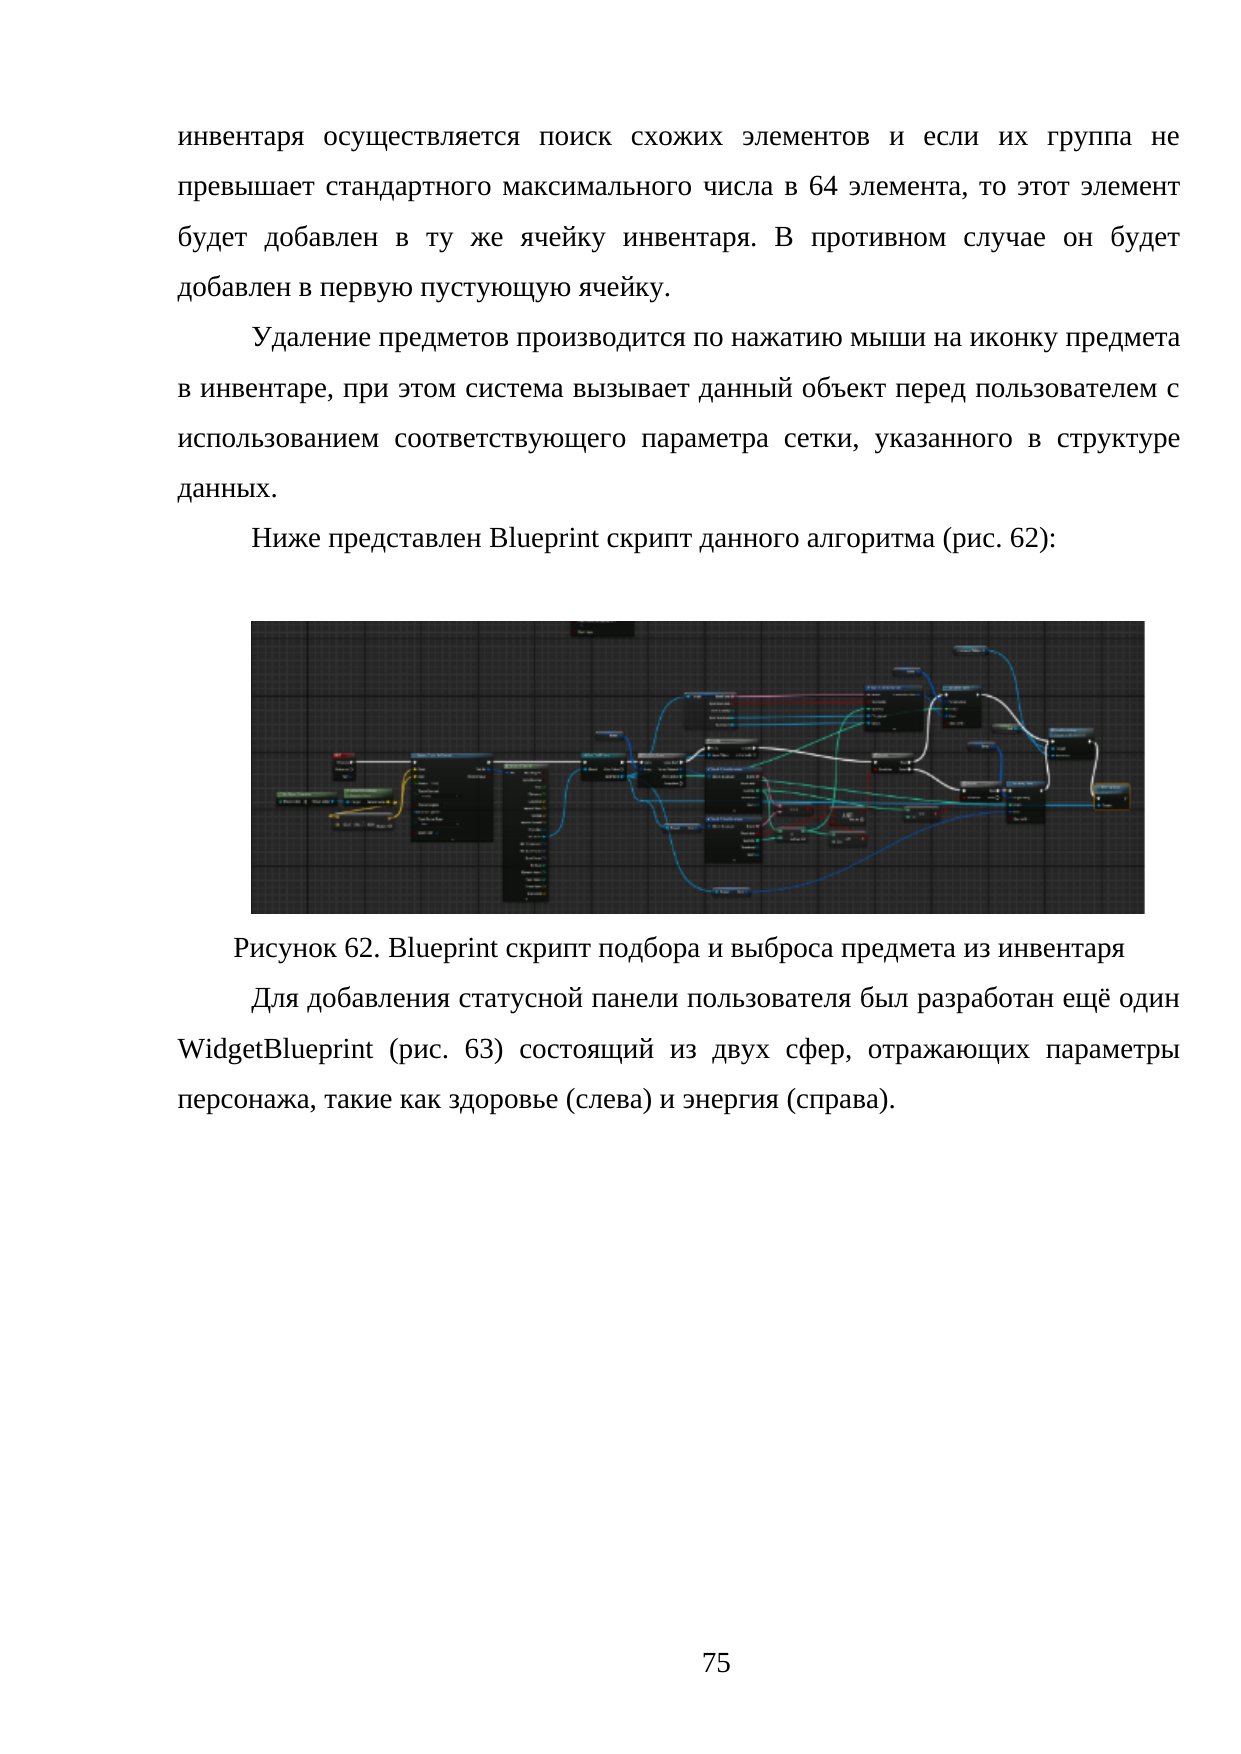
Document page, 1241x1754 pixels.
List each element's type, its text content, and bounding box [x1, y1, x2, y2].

text Ниже представлен Blueprint скрипт данного алгоритма (рис. 62): [177, 521, 1181, 554]
text Рисунок 62. Blueprint скрипт подбора и выброса предмета из инвентаря [177, 930, 1181, 964]
text Для добавления статусной панели пользователя был разработан ещё один WidgetBlueprint (рис. 63) состоящий из двух сфер, отражающих параметры персонажа, такие как здоровье (слева) и энергия (справа). [177, 981, 1181, 1115]
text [177, 118, 1181, 303]
picture [251, 621, 1145, 914]
text Удаление предметов производится по нажатию мыши на иконку предмета в инвентаре, при этом система вызывает данный объект перед пользователем с использованием соответствующего параметра сетки, указанного в структуре данных. [177, 319, 1181, 504]
